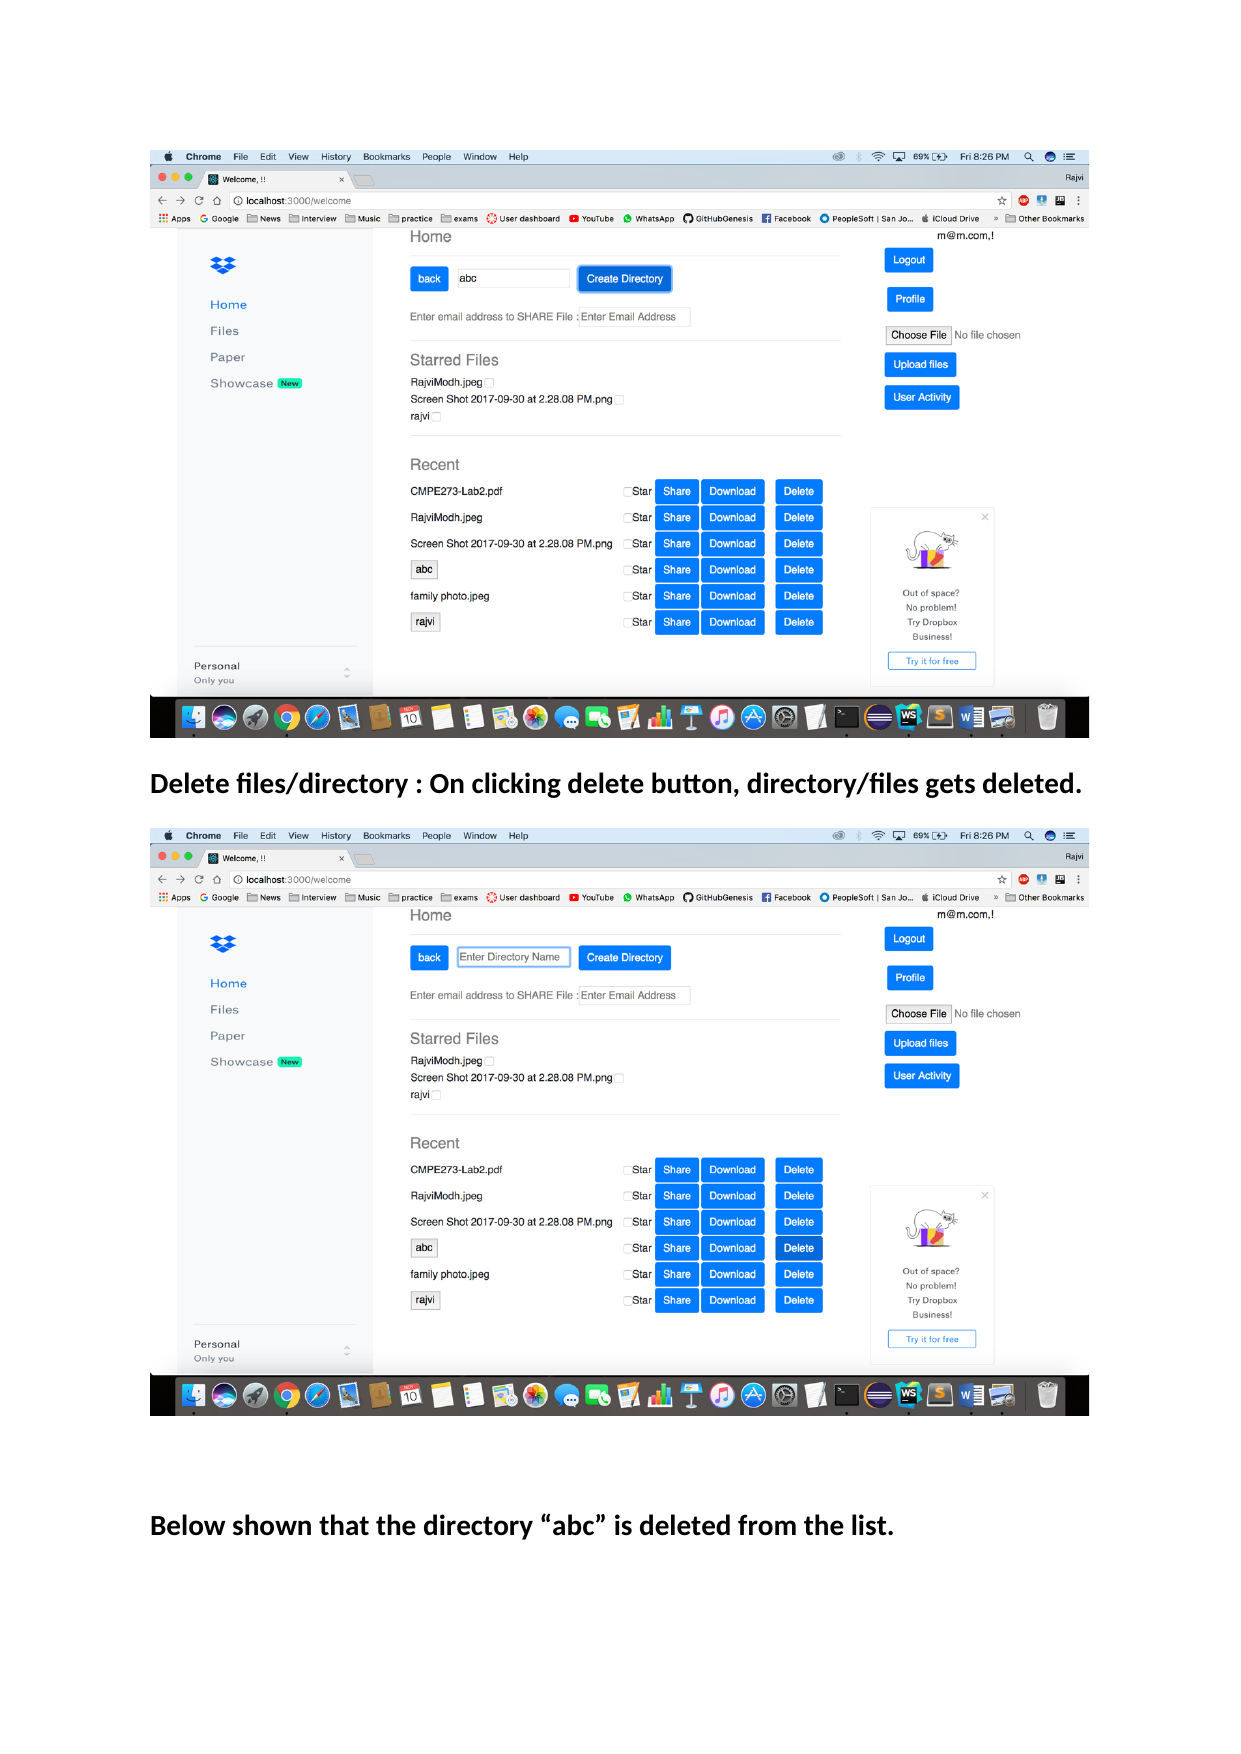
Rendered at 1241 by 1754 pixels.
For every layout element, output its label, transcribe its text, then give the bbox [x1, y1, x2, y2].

text Below shown that the directory “abc” is deleted from the list. [150, 1507, 1090, 1543]
picture [150, 150, 1090, 738]
text Delete files/directory : On clicking delete button, directory/files gets deleted. [150, 765, 1090, 801]
picture [150, 828, 1090, 1416]
